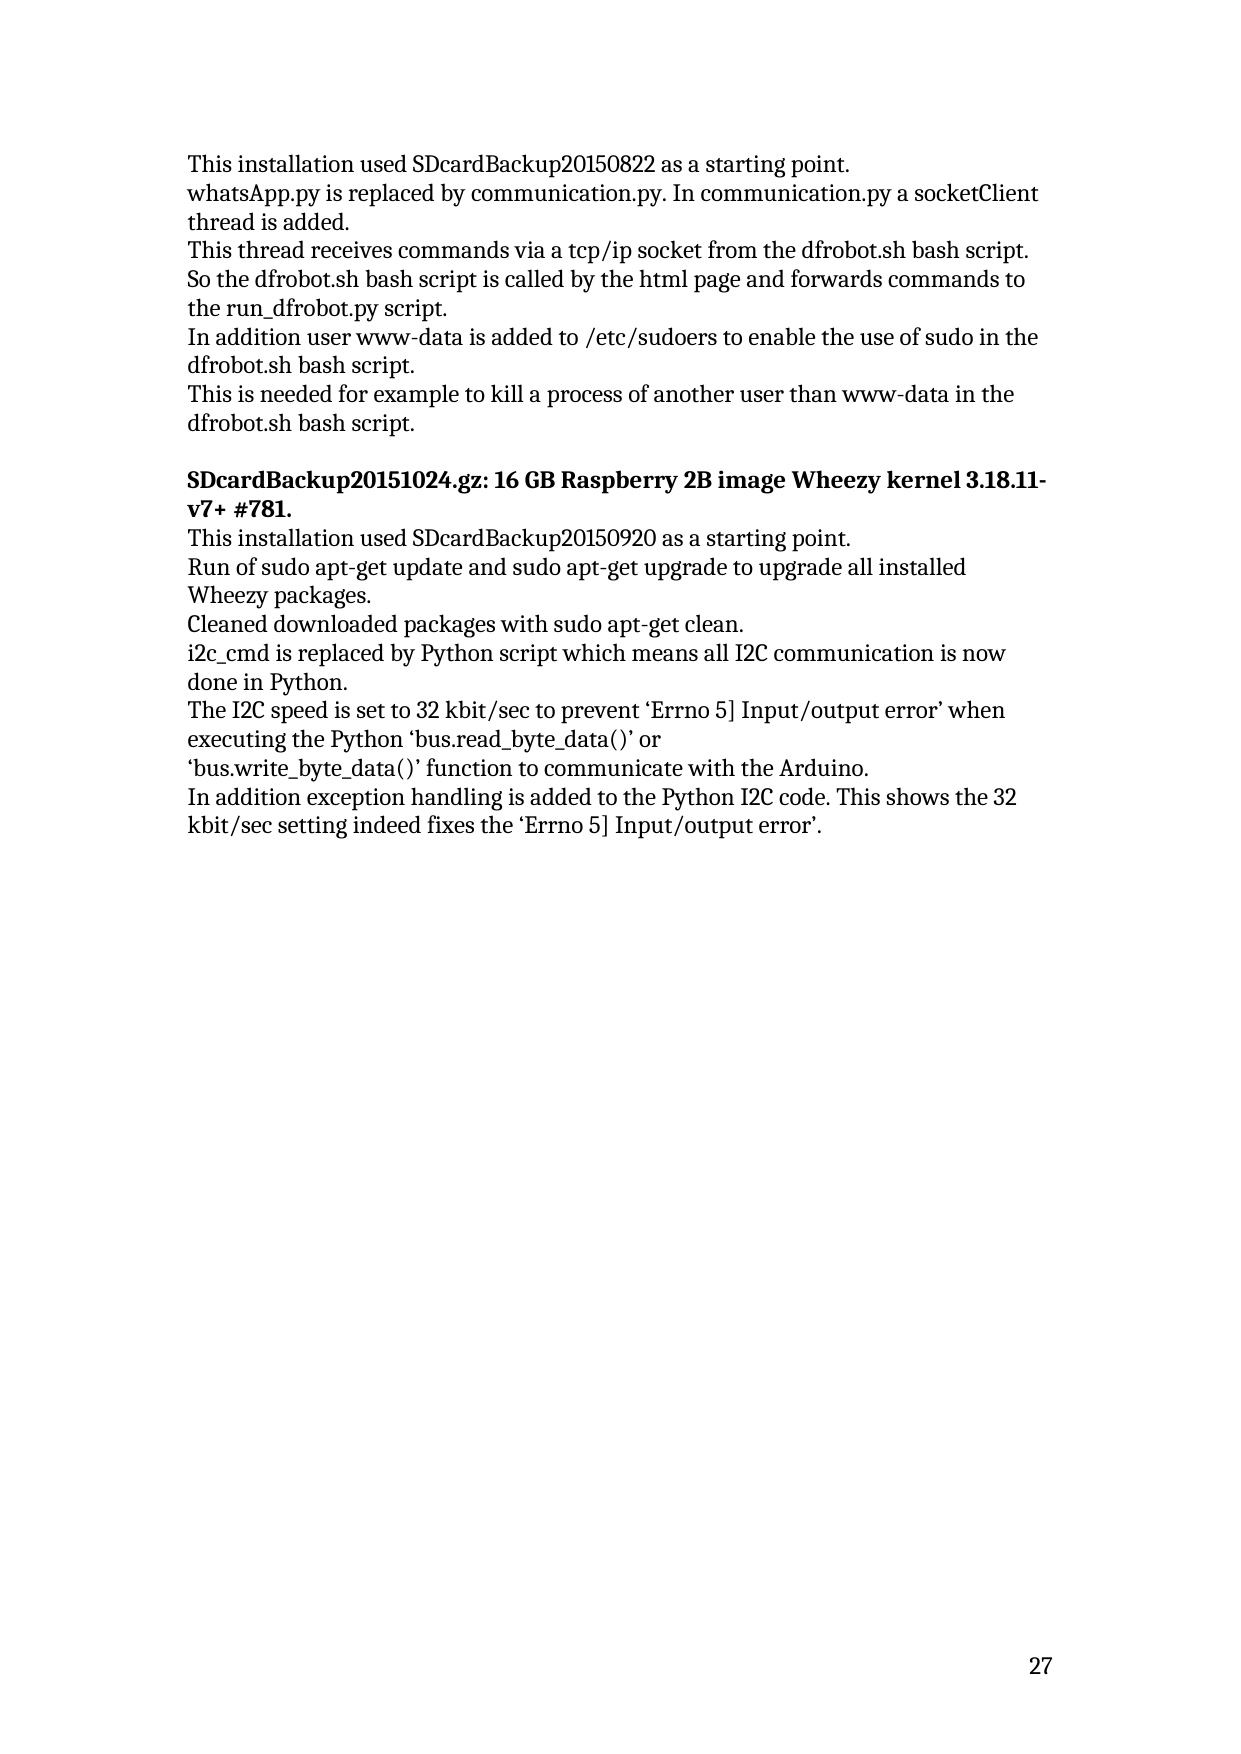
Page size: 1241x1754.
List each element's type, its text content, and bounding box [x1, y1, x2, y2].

text In addition exception handling is added to the Python I2C code. This shows the 32 kbit/sec setting indeed fixes the ‘Errno 5] Input/output error’. [187, 782, 1053, 840]
text whatsApp.py is replaced by communication.py. In communication.py a socketClient thread is added. [187, 179, 1053, 236]
text Cleaned downloaded packages with sudo apt-get clean. [187, 610, 1053, 639]
text This installation used SDcardBackup20150822 as a starting point. [187, 150, 1053, 179]
text This is needed for example to kill a process of another user than www-data in the dfrobot.sh bash script. [187, 380, 1053, 437]
text The I2C speed is set to 32 kbit/sec to prevent ‘Errno 5] Input/output error’ when executing the Python ‘bus.read_byte_data()’ or [187, 696, 1053, 754]
text ‘bus.write_byte_data()’ function to communicate with the Arduino. [187, 754, 1053, 782]
text i2c_cmd is replaced by Python script which means all I2C communication is now done in Python. [187, 639, 1053, 696]
text This thread receives commands via a tcp/ip socket from the dfrobot.sh bash script. [187, 236, 1053, 265]
text In addition user www-data is added to /etc/sudoers to enable the use of sudo in the dfrobot.sh bash script. [187, 322, 1053, 380]
text So the dfrobot.sh bash script is called by the html page and forwards commands to the run_dfrobot.py script. [187, 265, 1053, 322]
text Run of sudo apt-get update and sudo apt-get upgrade to upgrade all installed Wheezy packages. [187, 552, 1053, 610]
text SDcardBackup20151024.gz: 16 GB Raspberry 2B image Wheezy kernel 3.18.11-v7+ #781. [187, 466, 1053, 524]
text This installation used SDcardBackup20150920 as a starting point. [187, 524, 1053, 552]
